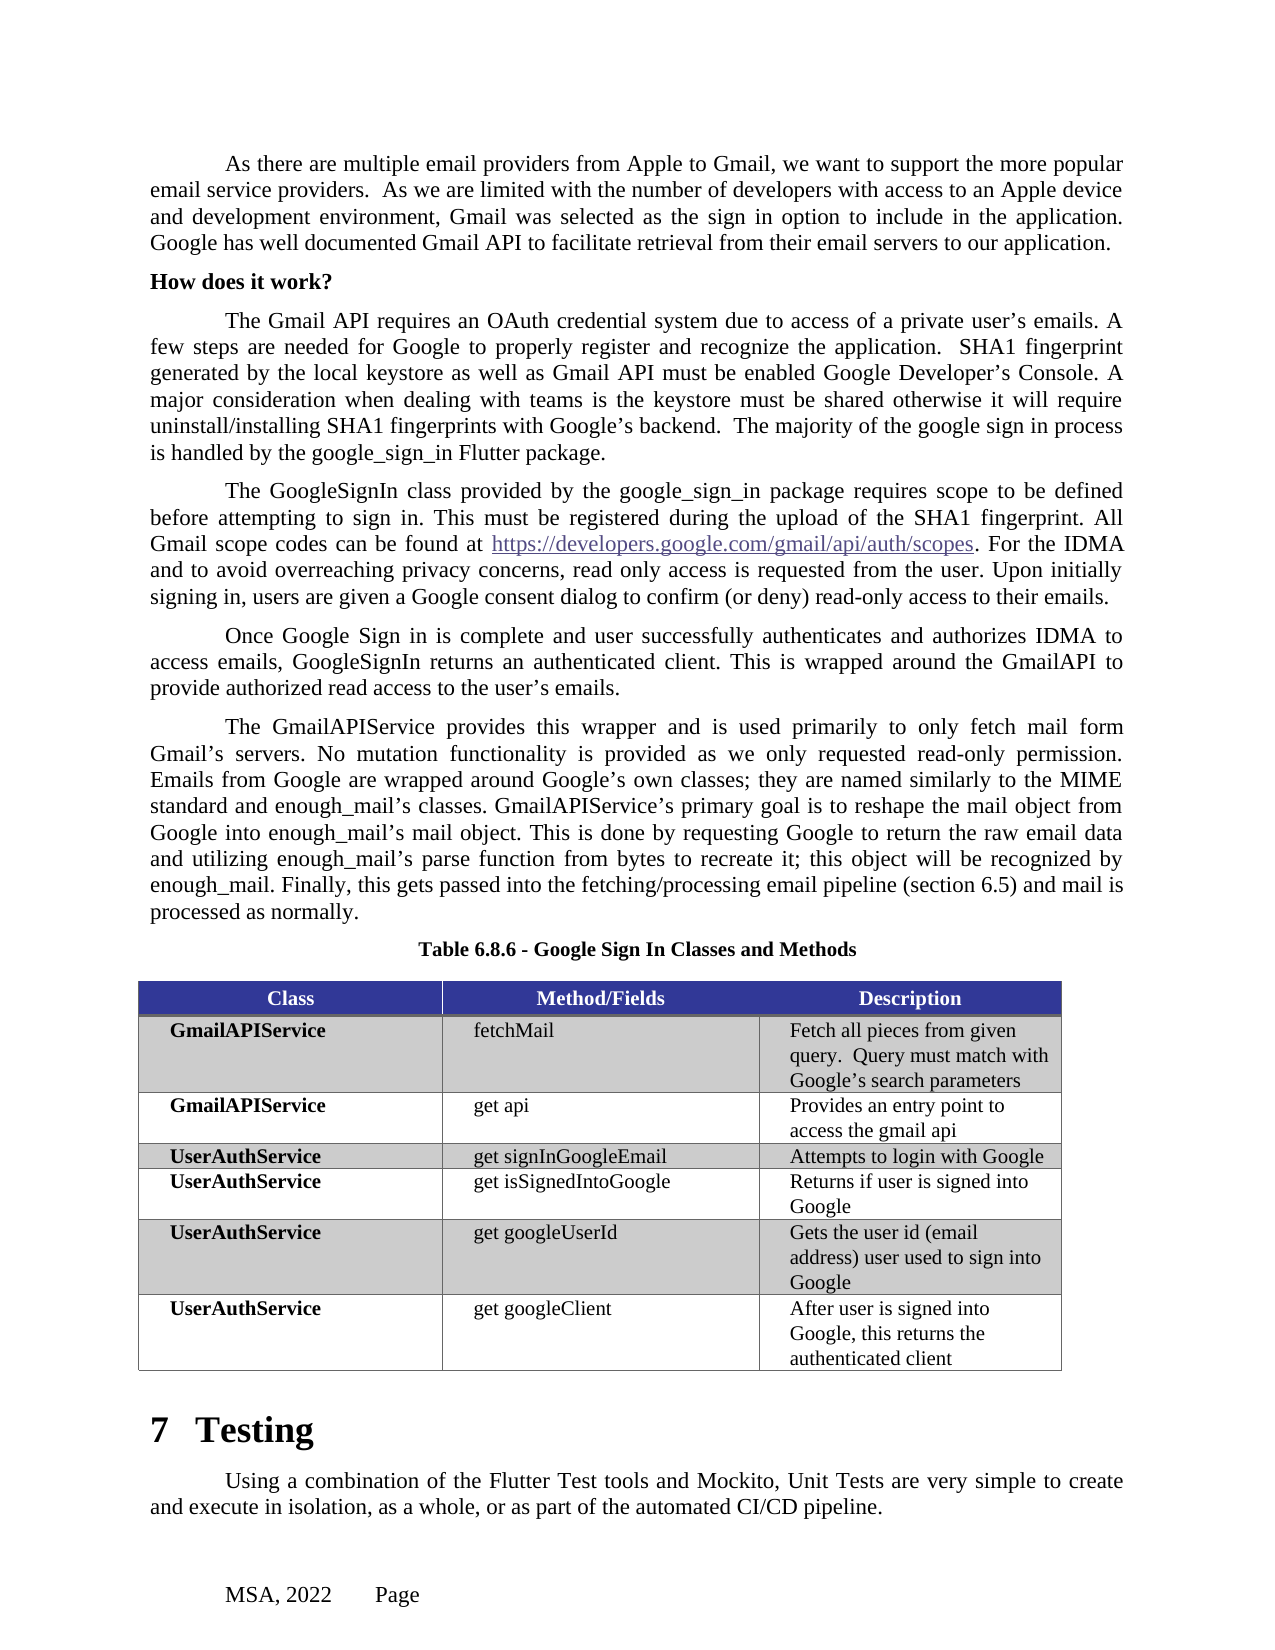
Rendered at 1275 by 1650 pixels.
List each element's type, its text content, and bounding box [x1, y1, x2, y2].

table_cell GmailAPIService [139, 1093, 442, 1142]
table_cell Provides an entry point to access the gmail api [760, 1093, 1061, 1142]
table_cell UserAuthService [139, 1144, 442, 1168]
table_cell Gets the user id (email address) user used to sign into Google [760, 1220, 1061, 1294]
table_cell UserAuthService [139, 1169, 442, 1218]
table_cell get signInGoogleEmail [443, 1144, 759, 1168]
table_header Method/Fields [443, 981, 759, 1014]
text Once Google Sign in is complete and user successfully authenticates and authorizes IDMA to access emails, GoogleSignIn returns an authenticated client. This is wrapped around the GmailAPI to provide authorized read access to the user’s emails. [150, 622, 1125, 701]
subtitle Testing [150, 1408, 1125, 1451]
table_header Description [759, 981, 1061, 1014]
table_header Class [139, 981, 442, 1014]
table_cell Fetch all pieces from given query. Query must match with Google’s search parameters [760, 1017, 1061, 1092]
table_cell GmailAPIService [139, 1017, 442, 1092]
text The Gmail API requires an OAuth credential system due to access of a private user’s emails. A few steps are needed for Google to properly register and recognize the application. SHA1 fingerprint generated by the local keystore as well as Gmail API must be enabled Google Developer’s Console. A major consideration when dealing with teams is the keystore must be shared otherwise it will require uninstall/installing SHA1 fingerprints with Google’s backend. The majority of the google sign in process is handled by the google_sign_in Flutter package. [150, 307, 1125, 465]
text The GoogleSignIn class provided by the google_sign_in package requires scope to be defined before attempting to sign in. This must be registered during the upload of the SHA1 fingerprint. All Gmail scope codes can be found at https://developers.google.com/gmail/api/auth/scopes. For the IDMA and to avoid overreaching privacy concerns, read only access is requested from the user. Upon initially signing in, users are given a Google consent dialog to confirm (or deny) read-only access to their emails. [150, 477, 1125, 609]
table_cell Returns if user is signed into Google [760, 1169, 1061, 1218]
table_cell UserAuthService [139, 1220, 442, 1294]
table_cell get googleClient [443, 1295, 759, 1369]
text As there are multiple email providers from Apple to Gmail, we want to support the more popular email service providers. As we are limited with the number of developers with access to an Apple device and development environment, Gmail was selected as the sign in option to include in the application. Google has well documented Gmail API to facilitate retrieval from their email servers to our application. [150, 150, 1125, 255]
text How does it work? [150, 268, 1125, 294]
table_cell get isSignedIntoGoogle [443, 1169, 759, 1218]
text Using a combination of the Flutter Test tools and Mockito, Unit Tests are very simple to create and execute in isolation, as a whole, or as part of the automated CI/CD pipeline. [150, 1467, 1125, 1519]
text The GmailAPIService provides this wrapper and is used primarily to only fetch mail form Gmail’s servers. No mutation functionality is provided as we only requested read-only permission. Emails from Google are wrapped around Google’s own classes; they are named similarly to the MIME standard and enough_mail’s classes. GmailAPIService’s primary goal is to reshape the mail object from Google into enough_mail’s mail object. This is done by requesting Google to return the raw email data and utilizing enough_mail’s parse function from bytes to recreate it; this object will be recognized by enough_mail. Finally, this gets passed into the fetching/processing email pipeline (section 6.5) and mail is processed as normally. [150, 713, 1125, 924]
table_cell UserAuthService [139, 1295, 442, 1369]
table_cell get api [443, 1093, 759, 1142]
table_cell After user is signed into Google, this returns the authenticated client [760, 1295, 1061, 1369]
table_cell get googleUserId [443, 1220, 759, 1294]
table_cell Attempts to login with Google [760, 1144, 1061, 1168]
table_cell fetchMail [443, 1017, 759, 1092]
